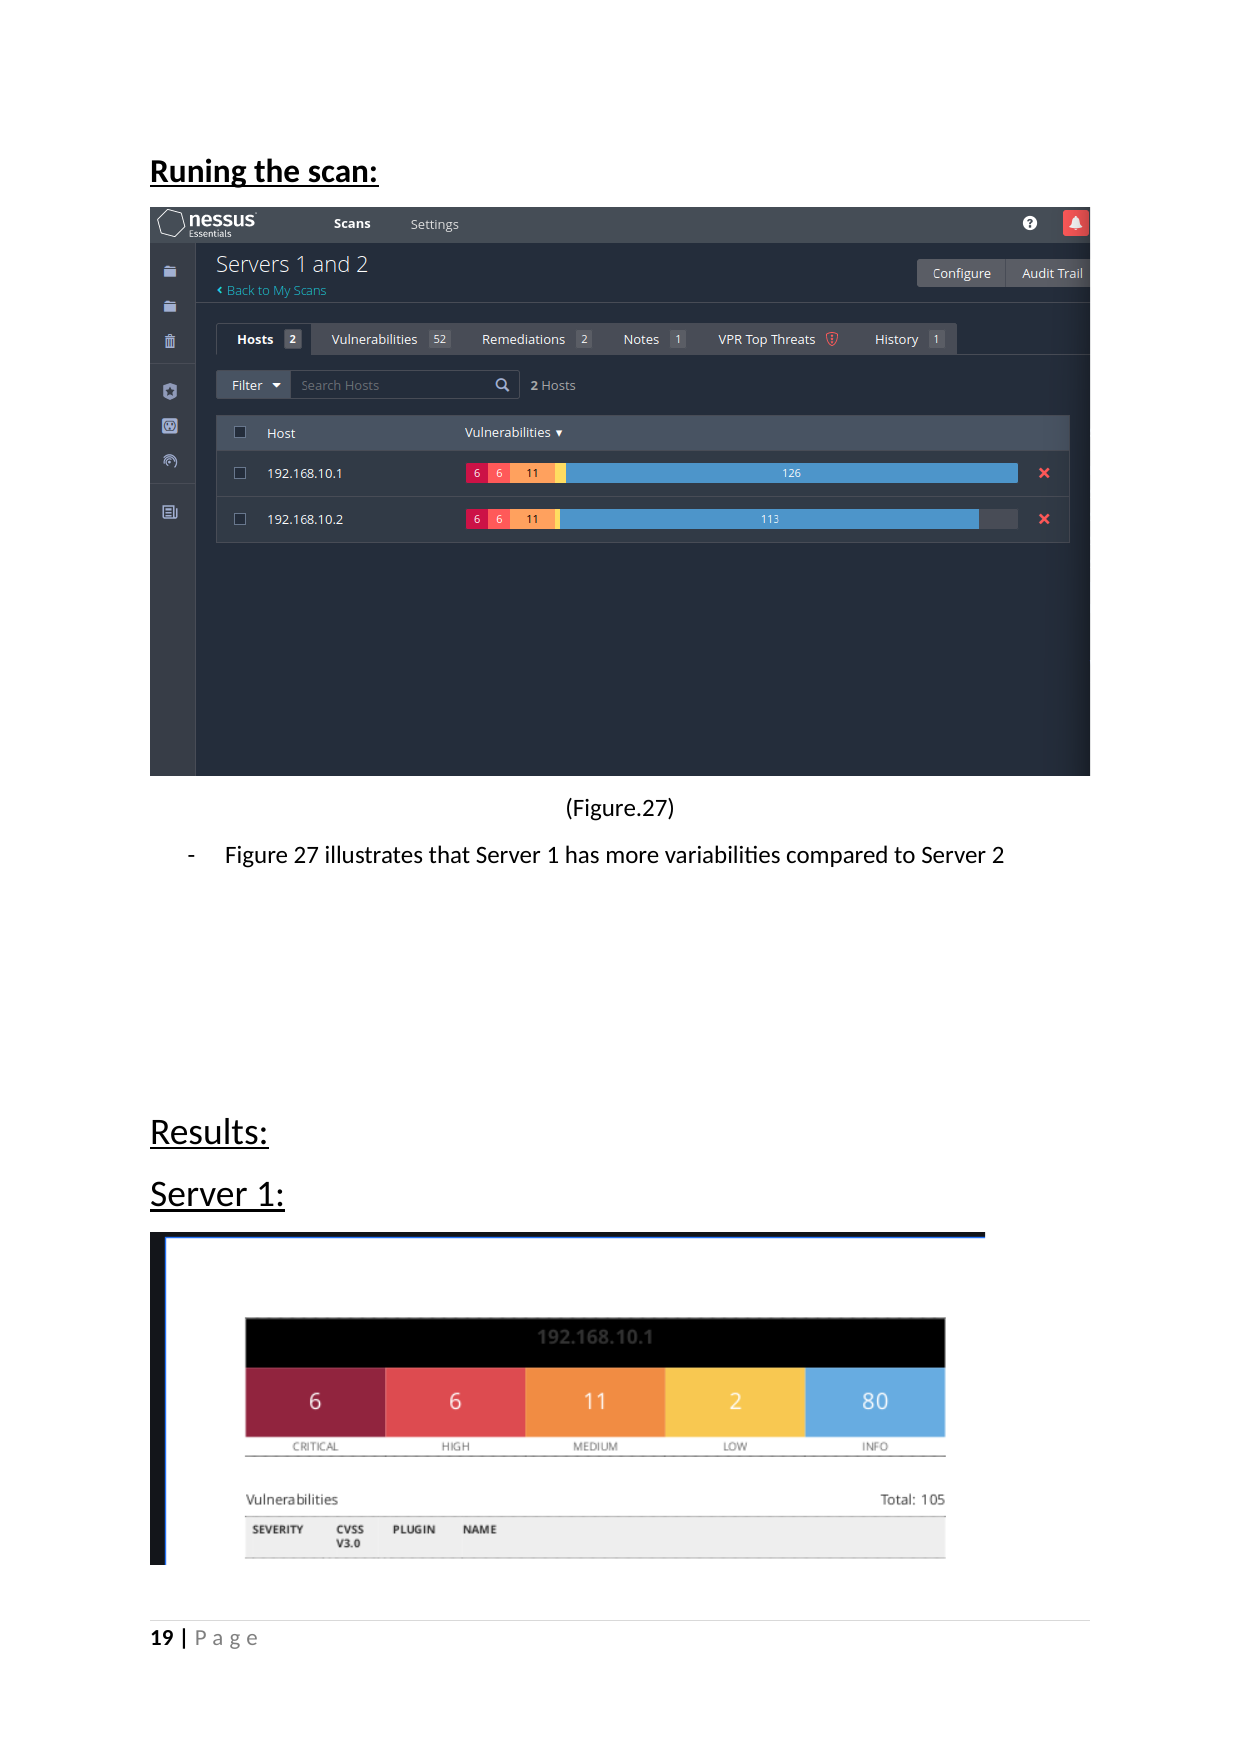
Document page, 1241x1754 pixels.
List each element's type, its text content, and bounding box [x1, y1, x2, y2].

text (Figure.27) [150, 792, 1090, 822]
list Figure 27 illustrates that Server 1 has more variabilities compared to Server 2 [187, 839, 1090, 870]
text Runing the scan: [150, 150, 1090, 191]
picture [150, 1232, 986, 1565]
picture [150, 207, 1091, 776]
text Server 1: [150, 1170, 1090, 1216]
text Results: [150, 1108, 1090, 1154]
